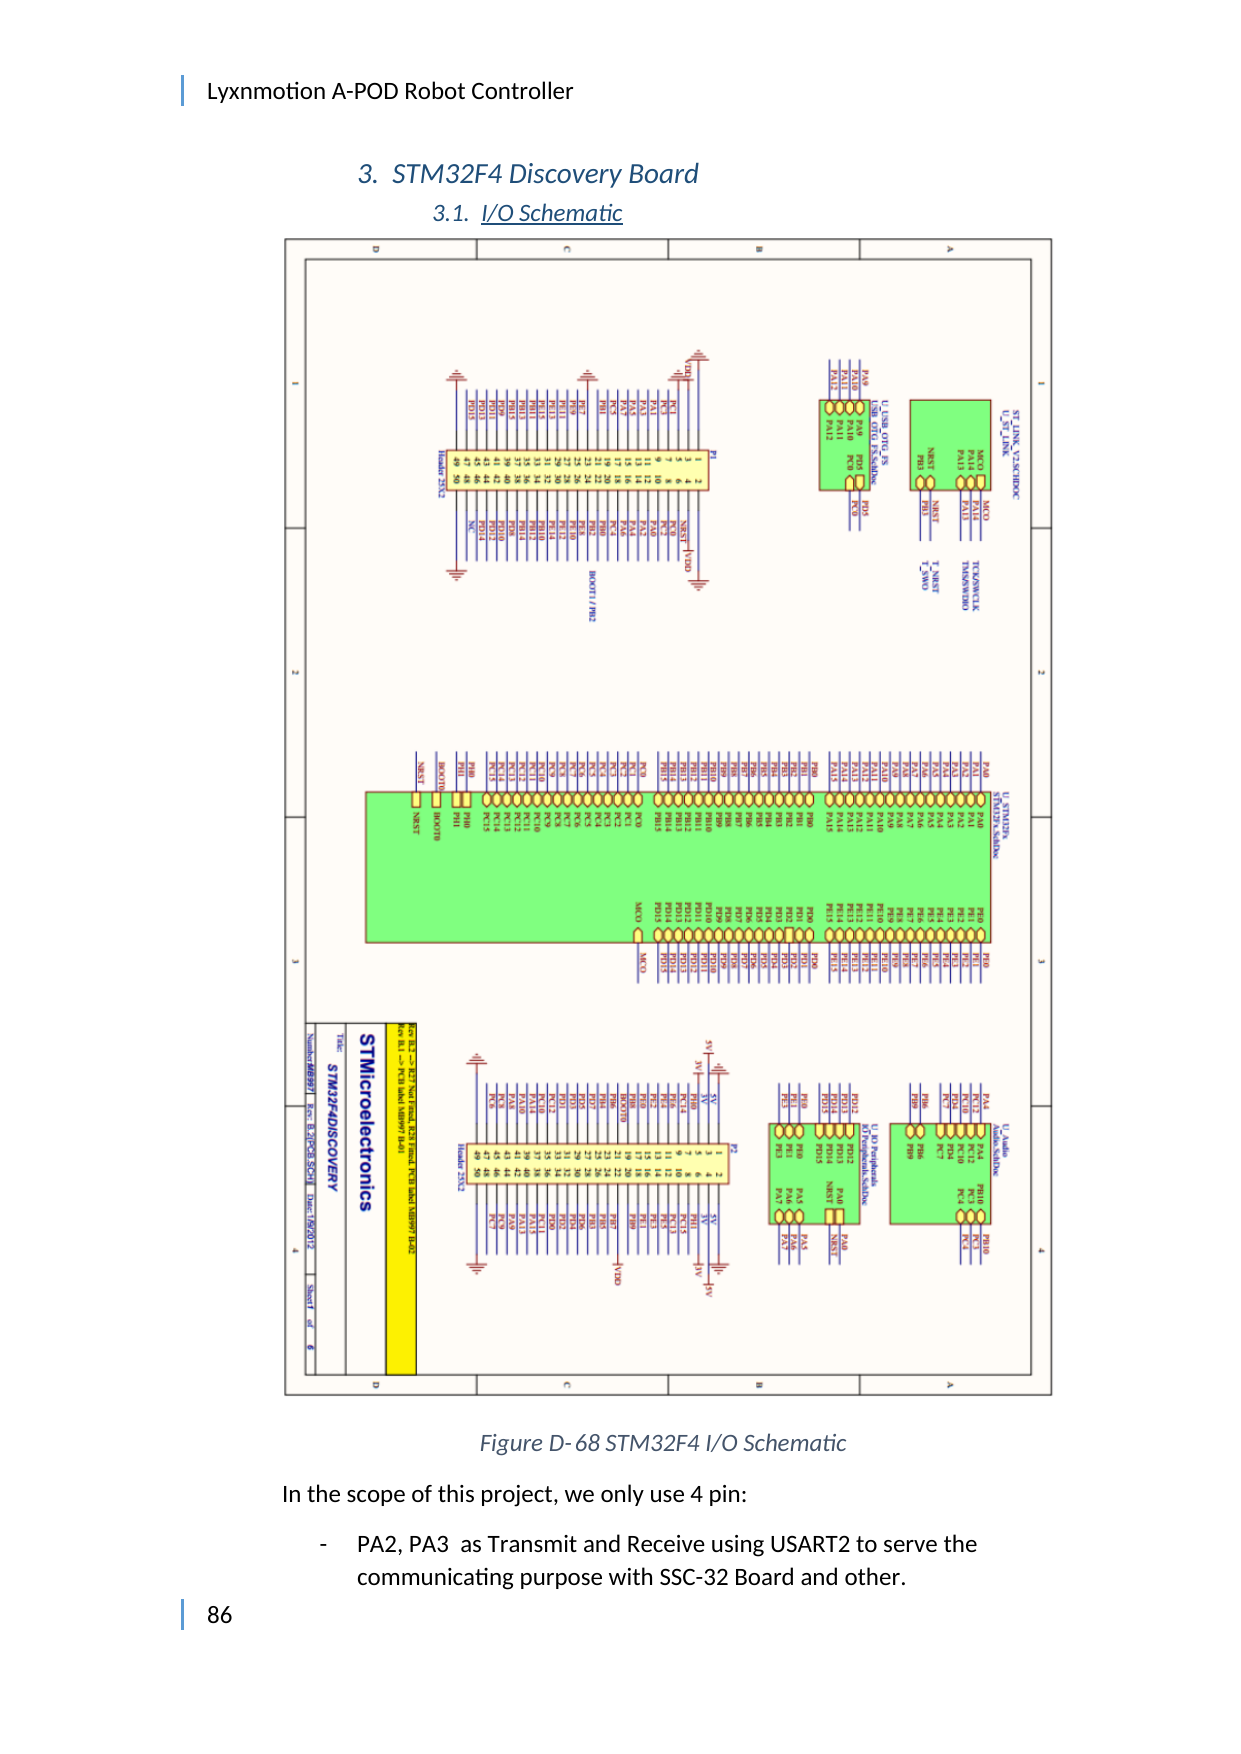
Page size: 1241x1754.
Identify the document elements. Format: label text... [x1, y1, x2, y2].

text In the scope of this project, we only use 4 pin: [207, 1478, 1122, 1509]
subtitle I/O Schematic [432, 197, 1122, 228]
subtitle STM32F4 Discovery Board [357, 155, 1122, 190]
picture [217, 232, 1117, 1407]
list PA2, PA3 as Transmit and Receive using USART2 to serve the communicating purpose with SSC-32 Board and other. [319, 1528, 1122, 1591]
